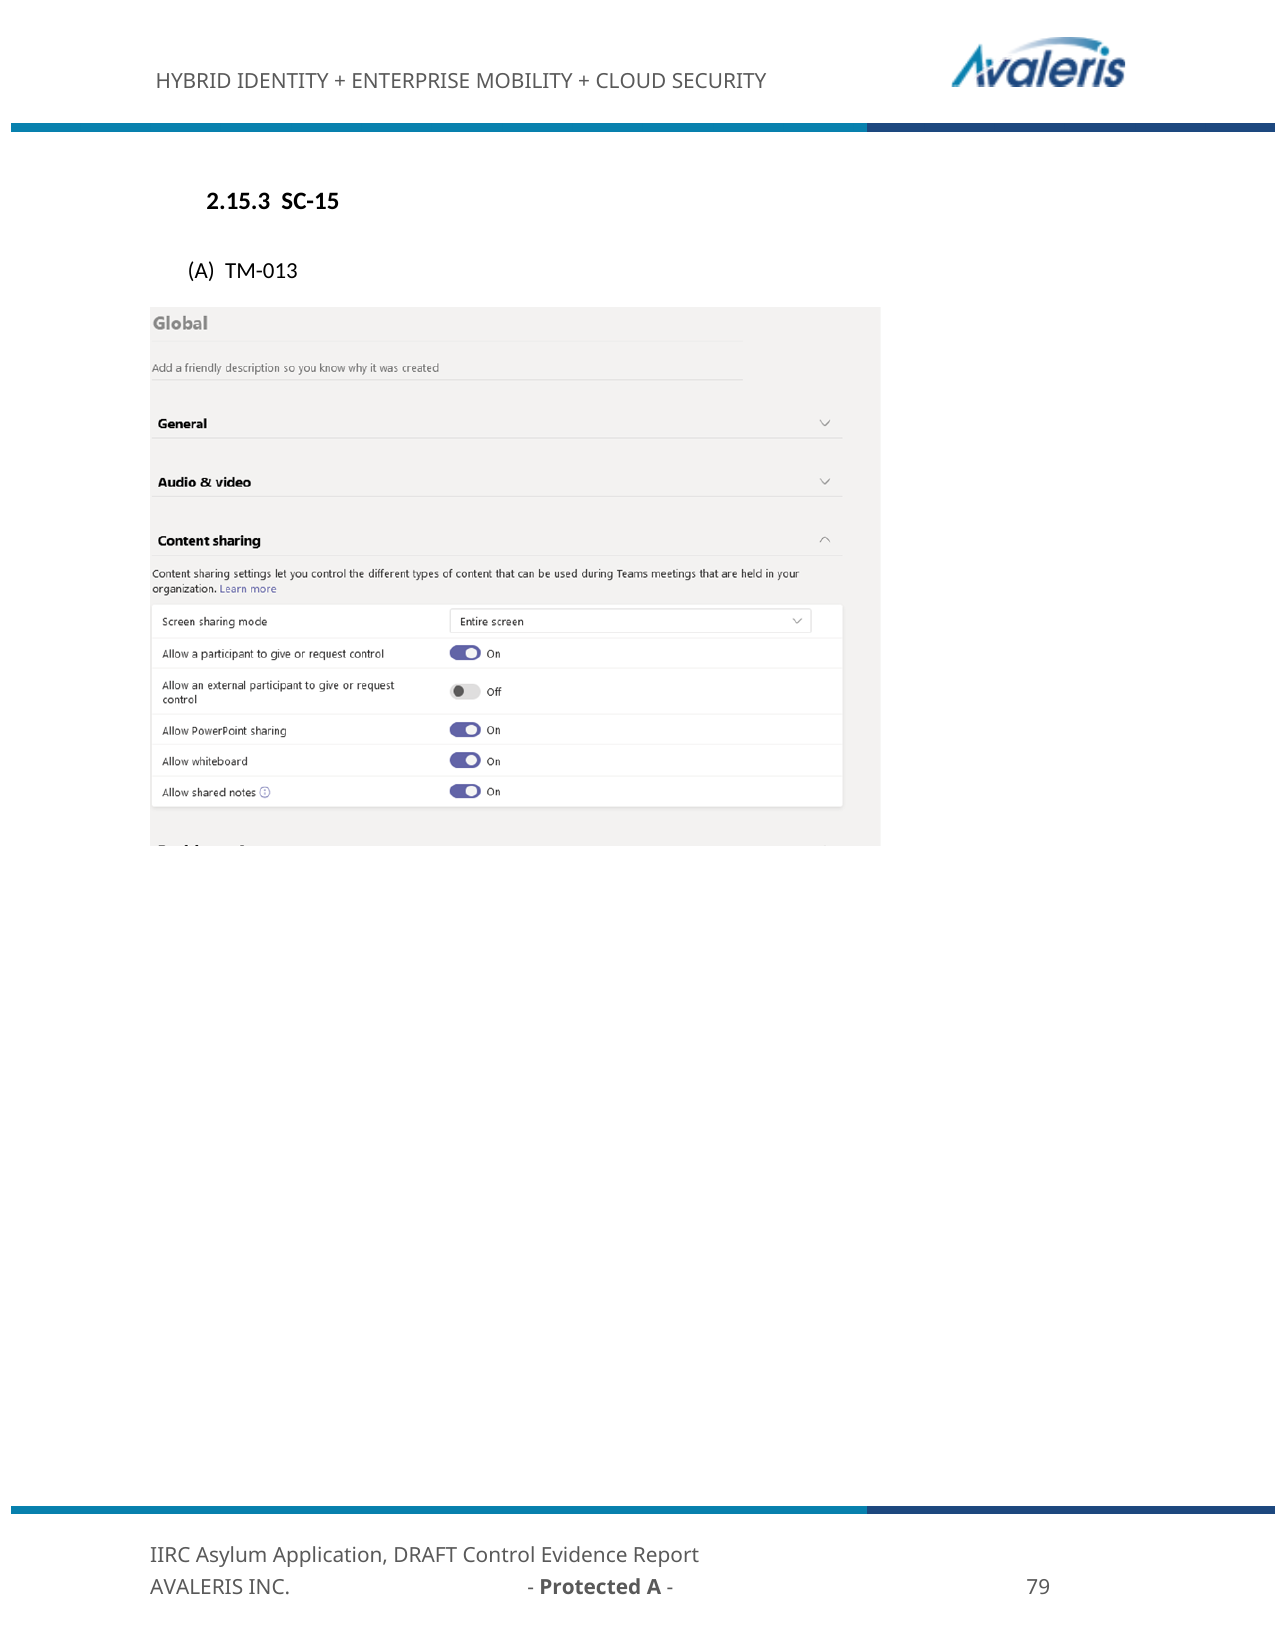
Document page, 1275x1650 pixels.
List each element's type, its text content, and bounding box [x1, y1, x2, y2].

picture [150, 307, 881, 846]
list TM-013 [187, 256, 1125, 284]
picture [868, 123, 1275, 132]
picture [951, 37, 1125, 87]
subtitle SC-15 [206, 185, 1125, 216]
picture [868, 1506, 1275, 1514]
